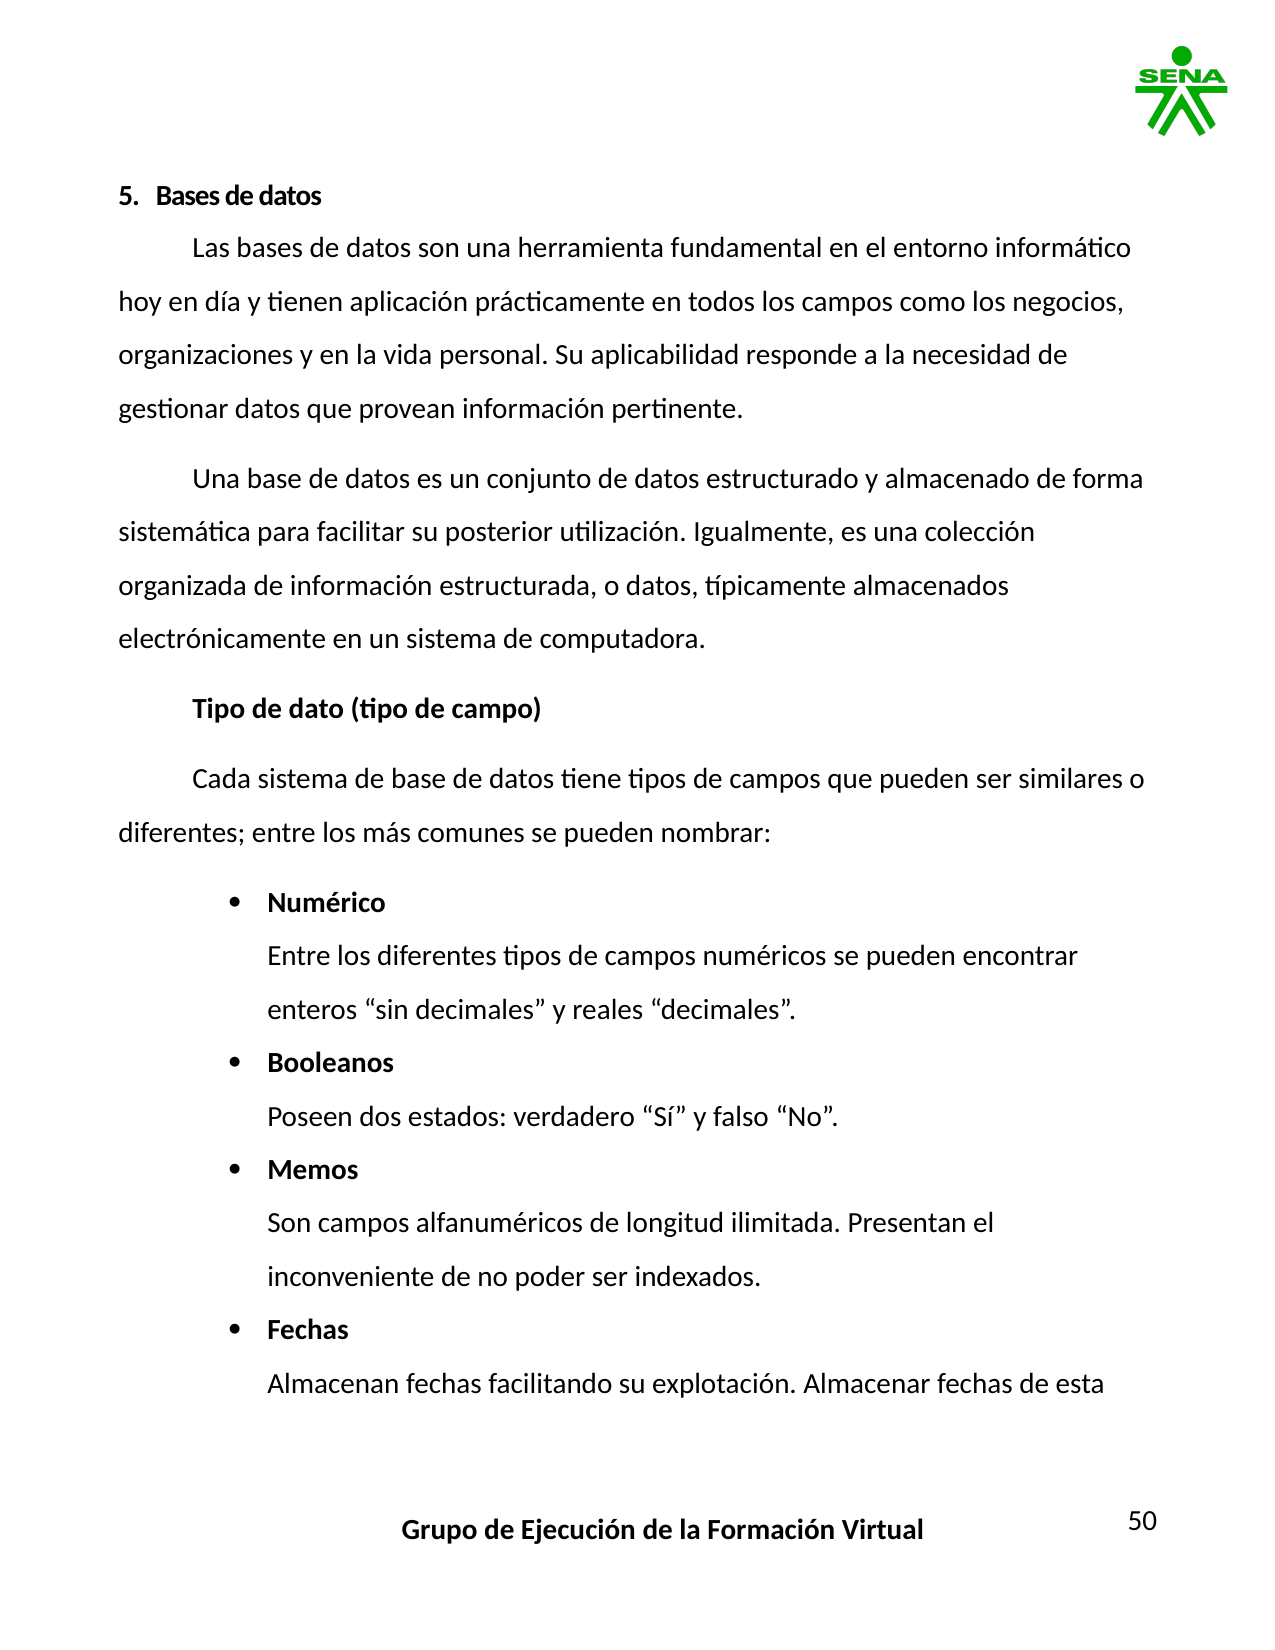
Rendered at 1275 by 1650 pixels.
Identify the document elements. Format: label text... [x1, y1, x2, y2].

list Memos Son campos alfanuméricos de longitud ilimitada. Presentan el inconveniente de no poder ser indexados. [229, 1151, 1157, 1294]
text Cada sistema de base de datos tiene tipos de campos que pueden ser similares o diferentes; entre los más comunes se pueden nombrar: [118, 760, 1157, 849]
text Las bases de datos son una herramienta fundamental en el entorno informático hoy en día y tienen aplicación prácticamente en todos los campos como los negocios, organizaciones y en la vida personal. Su aplicabilidad responde a la necesidad de gestionar datos que provean información pertinente. [118, 229, 1157, 425]
text Una base de datos es un conjunto de datos estructurado y almacenado de forma sistemática para facilitar su posterior utilización. Igualmente, es una colección organizada de información estructurada, o datos, típicamente almacenados electrónicamente en un sistema de computadora. [118, 460, 1157, 656]
picture [1135, 46, 1228, 136]
list Numérico Entre los diferentes tipos de campos numéricos se pueden encontrar enteros “sin decimales” y reales “decimales”. [229, 884, 1157, 1026]
text Tipo de dato (tipo de campo) [118, 690, 1157, 726]
list Booleanos Poseen dos estados: verdadero “Sí” y falso “No”. [229, 1044, 1157, 1133]
subtitle Bases de datos [118, 177, 1157, 213]
